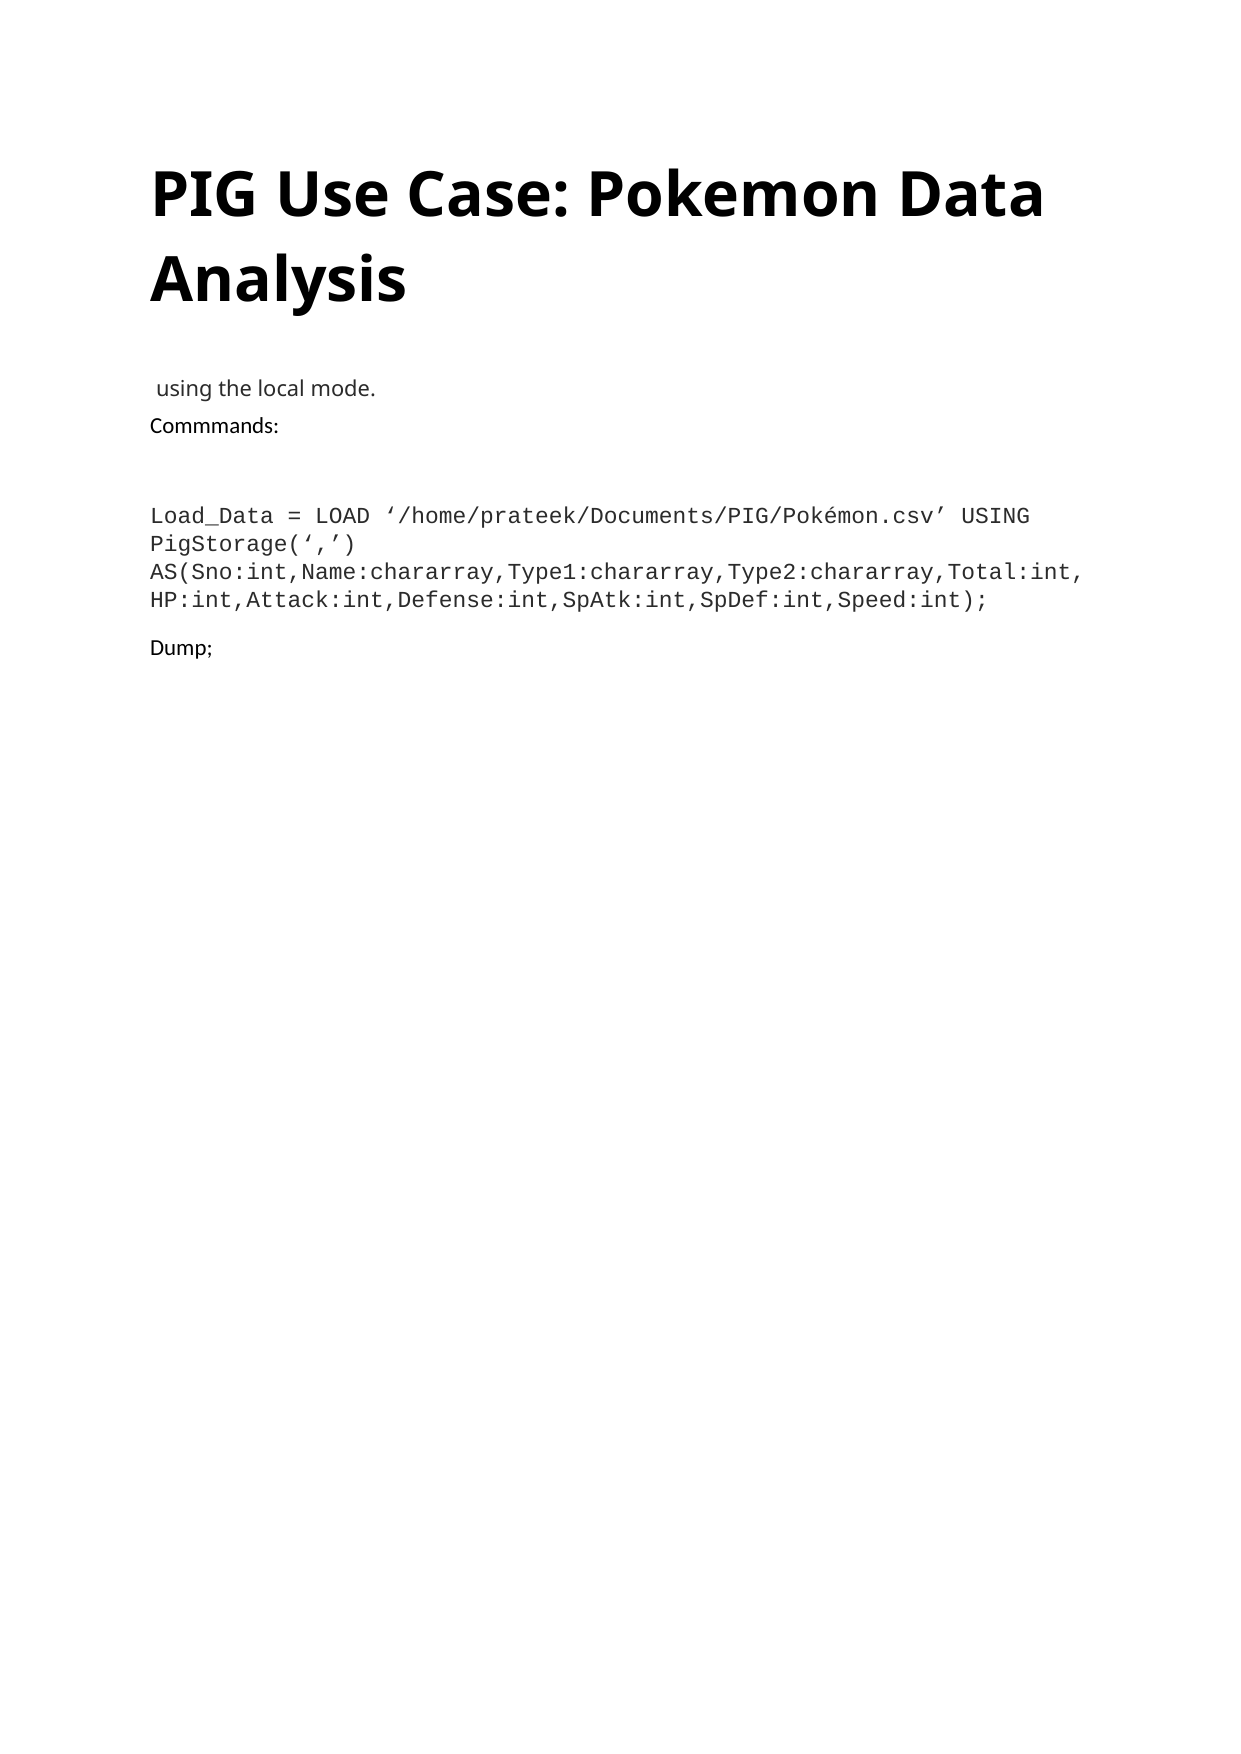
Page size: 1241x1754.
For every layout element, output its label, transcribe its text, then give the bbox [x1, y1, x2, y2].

text using the local mode. [150, 328, 1090, 403]
text Load_Data = LOAD ‘/home/prateek/Documents/PIG/Pokémon.csv’ USING PigStorage(‘,’) AS(Sno:int,Name:chararray,Type1:chararray,Type2:chararray,Total:int,HP:int,Attack:int,Defense:int,SpAtk:int,SpDef:int,Speed:int); [150, 504, 1090, 614]
text Dump; [150, 633, 1090, 661]
text Commmands: [150, 411, 1090, 439]
text PIG Use Case: Pokemon Data Analysis [150, 150, 1090, 320]
